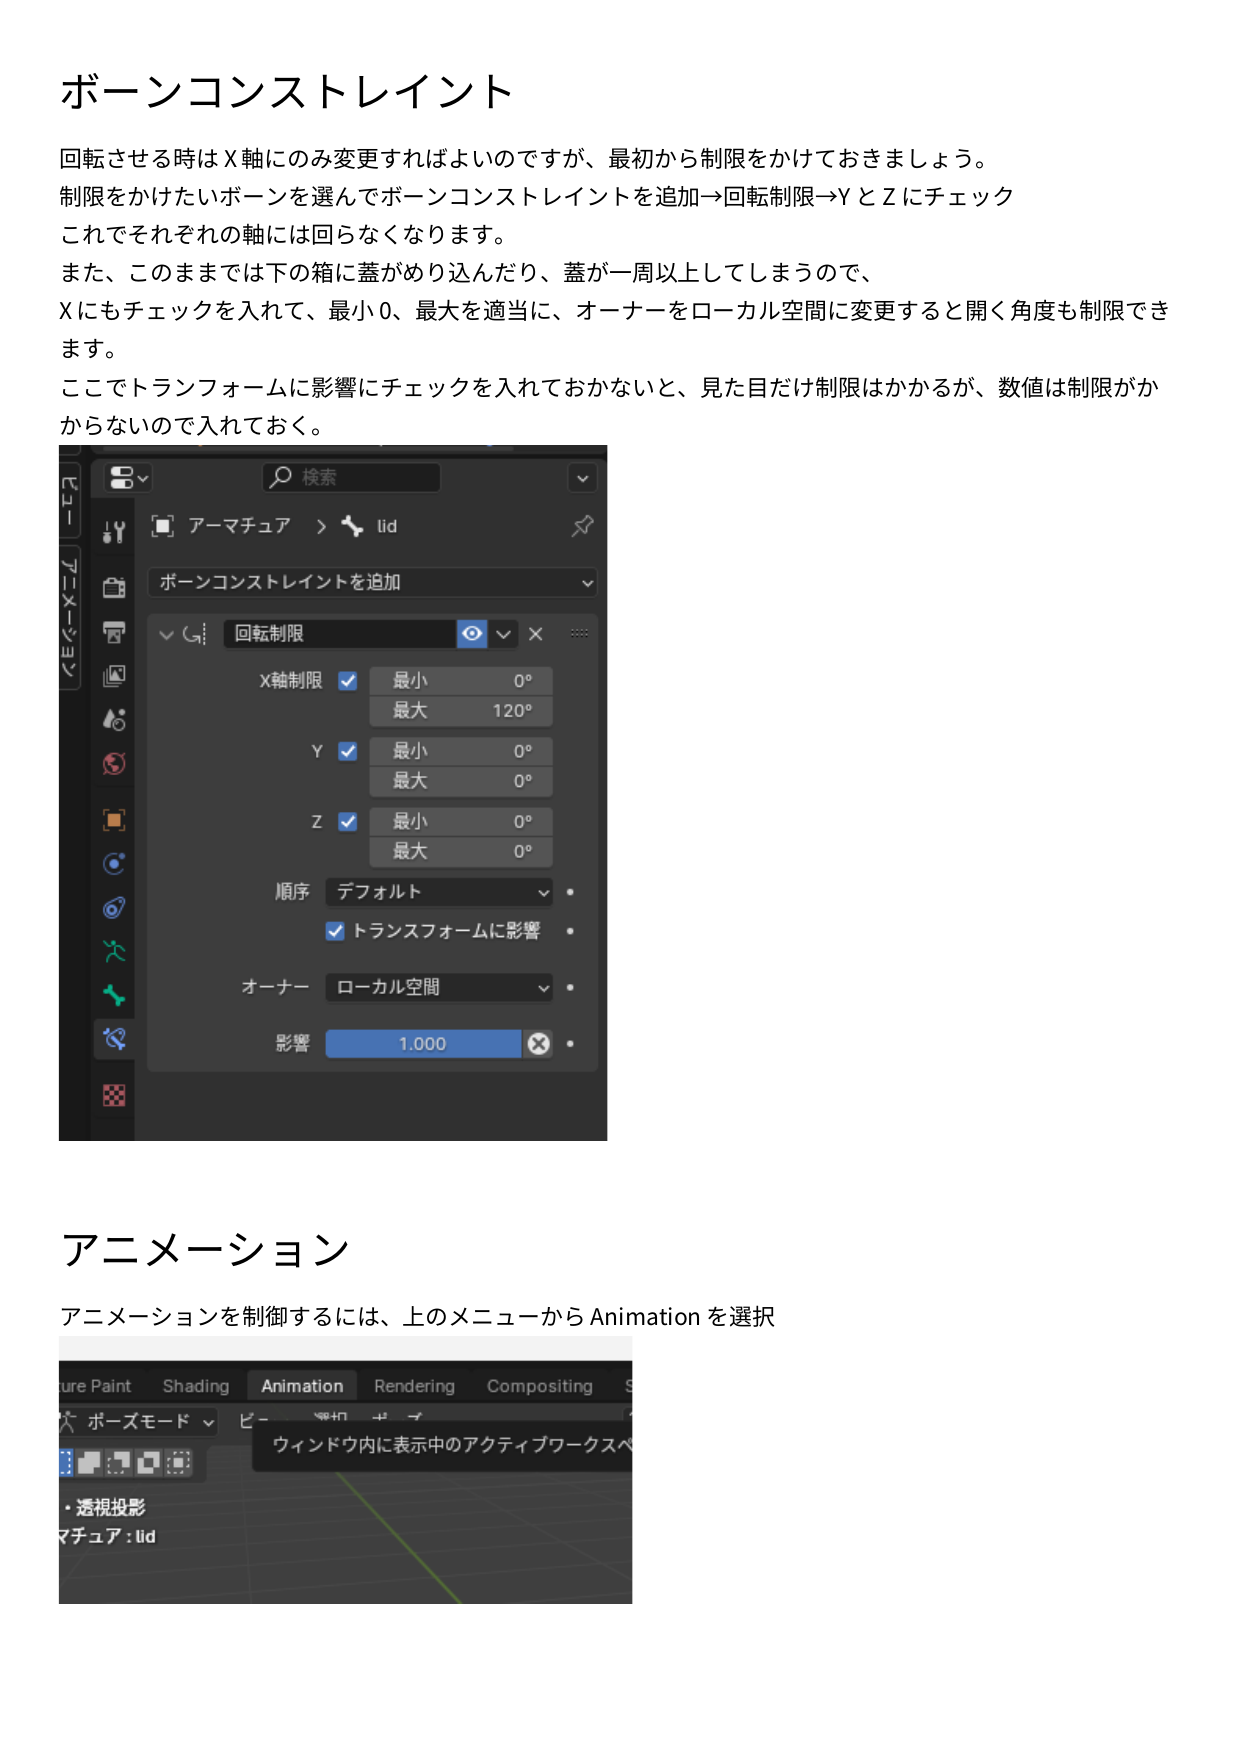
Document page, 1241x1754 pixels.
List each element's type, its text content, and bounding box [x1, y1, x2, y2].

picture [58, 445, 608, 1141]
subtitle アニメーション [59, 1217, 1181, 1277]
text Xにもチェックを入れて、最小0、最大を適当に、オーナーをローカル空間に変更すると開く角度も制限できます。 [59, 293, 1181, 364]
subtitle ボーンコンストレイント [59, 59, 1181, 119]
text これでそれぞれの軸には回らなくなります。 [59, 217, 1181, 250]
text 回転させる時はX軸にのみ変更すればよいのですが、最初から制限をかけておきましょう。 [59, 141, 1181, 174]
text アニメーションを制御するには、上のメニューからAnimationを選択 [59, 1298, 1181, 1332]
text 制限をかけたいボーンを選んでボーンコンストレイントを追加→回転制限→YとZにチェック [59, 179, 1181, 212]
text ここでトランフォームに影響にチェックを入れておかないと、見た目だけ制限はかかるが、数値は制限がかからないので入れておく。 [59, 369, 1181, 441]
picture [58, 1336, 633, 1604]
text また、このままでは下の箱に蓋がめり込んだり、蓋が一周以上してしまうので、 [59, 255, 1181, 288]
